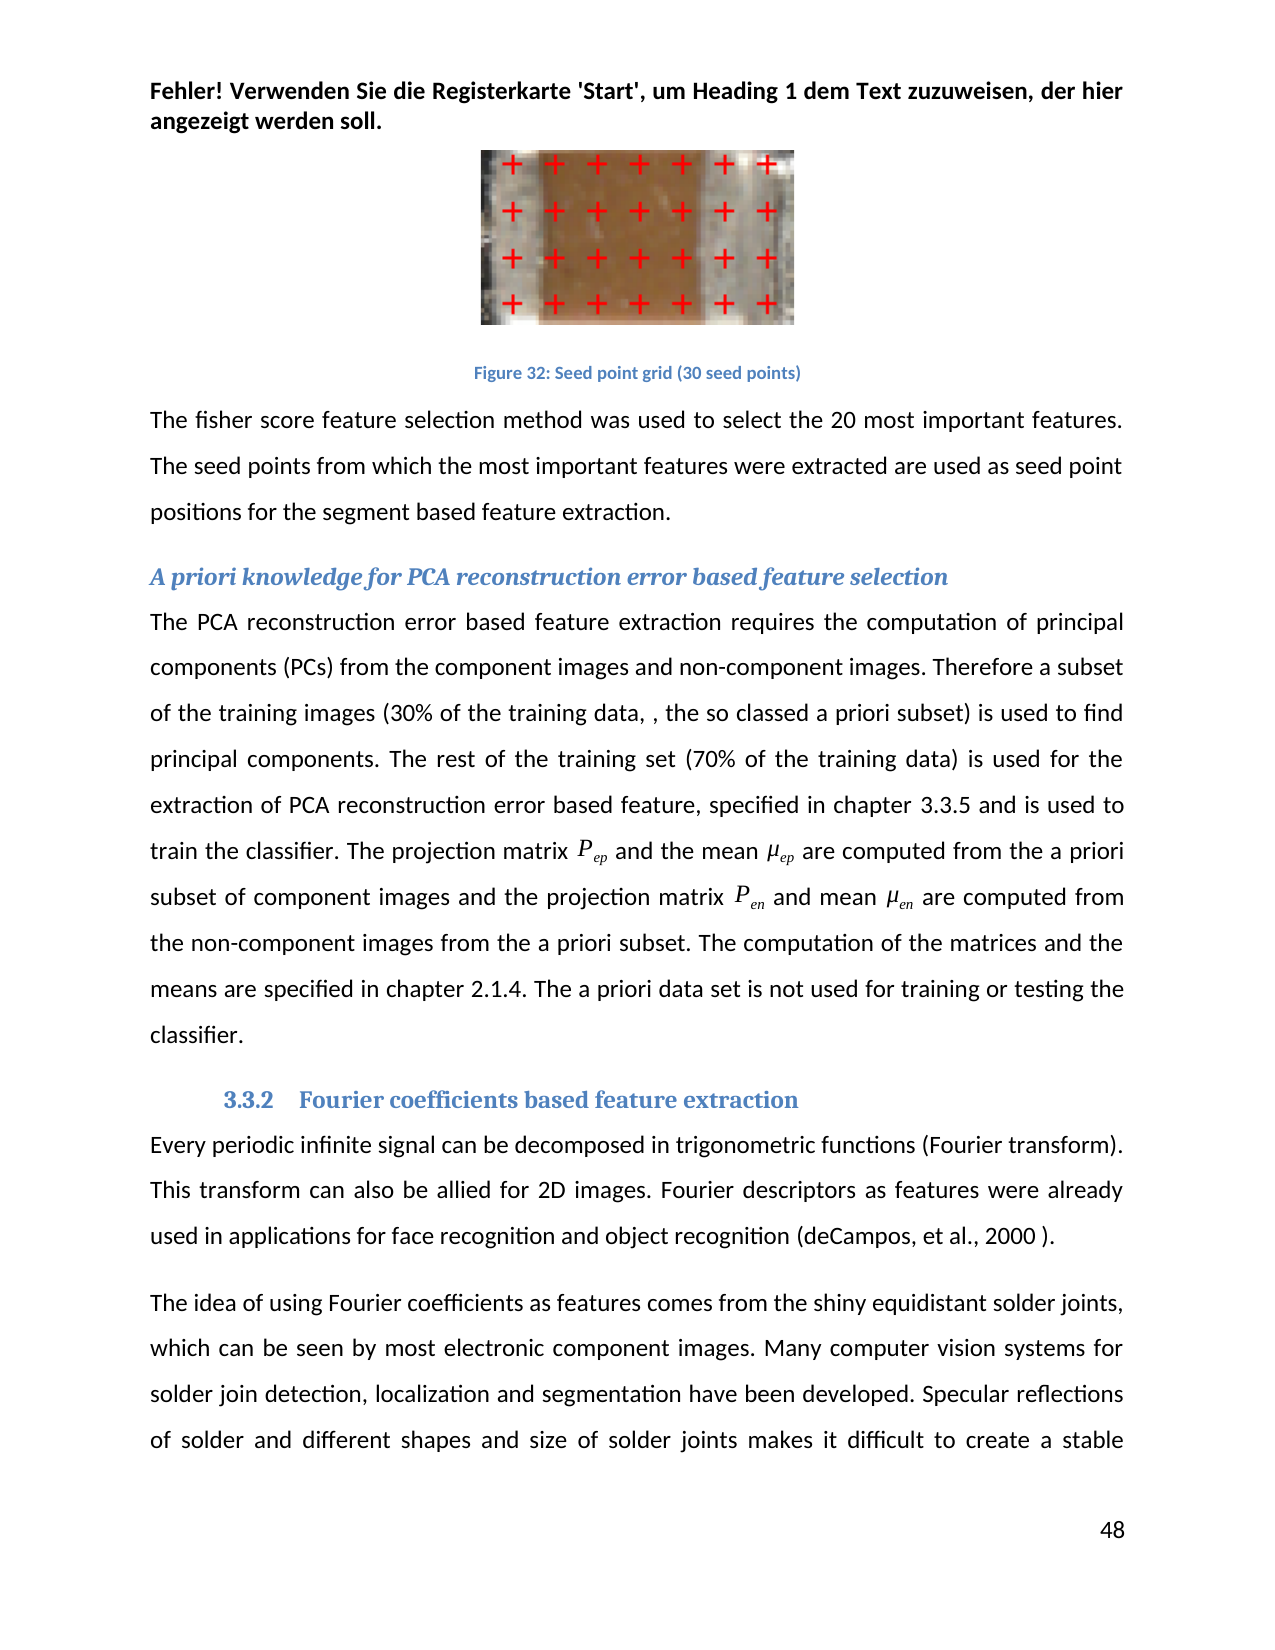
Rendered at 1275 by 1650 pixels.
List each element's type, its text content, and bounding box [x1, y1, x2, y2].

picture [480, 150, 795, 325]
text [150, 1287, 1125, 1454]
subtitle A priori knowledge for PCA reconstruction error based feature selection [150, 563, 1125, 591]
text The fisher score feature selection method was used to select the 20 most important features. The seed points from which the most important features were extracted are used as seed point positions for the segment based feature extraction. [150, 405, 1125, 527]
subtitle Fourier coefficients based feature extraction [224, 1086, 1125, 1114]
text The PCA reconstruction error based feature extraction requires the computation of principal components (PCs) from the component images and non-component images. Therefore a subset of the training images (30% of the training data, , the so classed a priori subset) is used to find principal components. The rest of the training set (70% of the training data) is used for the extraction of PCA reconstruction error based feature, specified in chapter 3.3.5 and is used to train the classifier. The projection matrix and the mean are computed from the a priori subset of component images and the projection matrix and mean are computed from the non-component images from the a priori subset. The computation of the matrices and the means are specified in chapter 2.1.4. The a priori data set is not used for training or testing the classifier. [150, 606, 1125, 1049]
text Every periodic infinite signal can be decomposed in trigonometric functions (Fourier transform). This transform can also be allied for 2D images. Fourier descriptors as features were already used in applications for face recognition and object recognition . [150, 1129, 1125, 1251]
